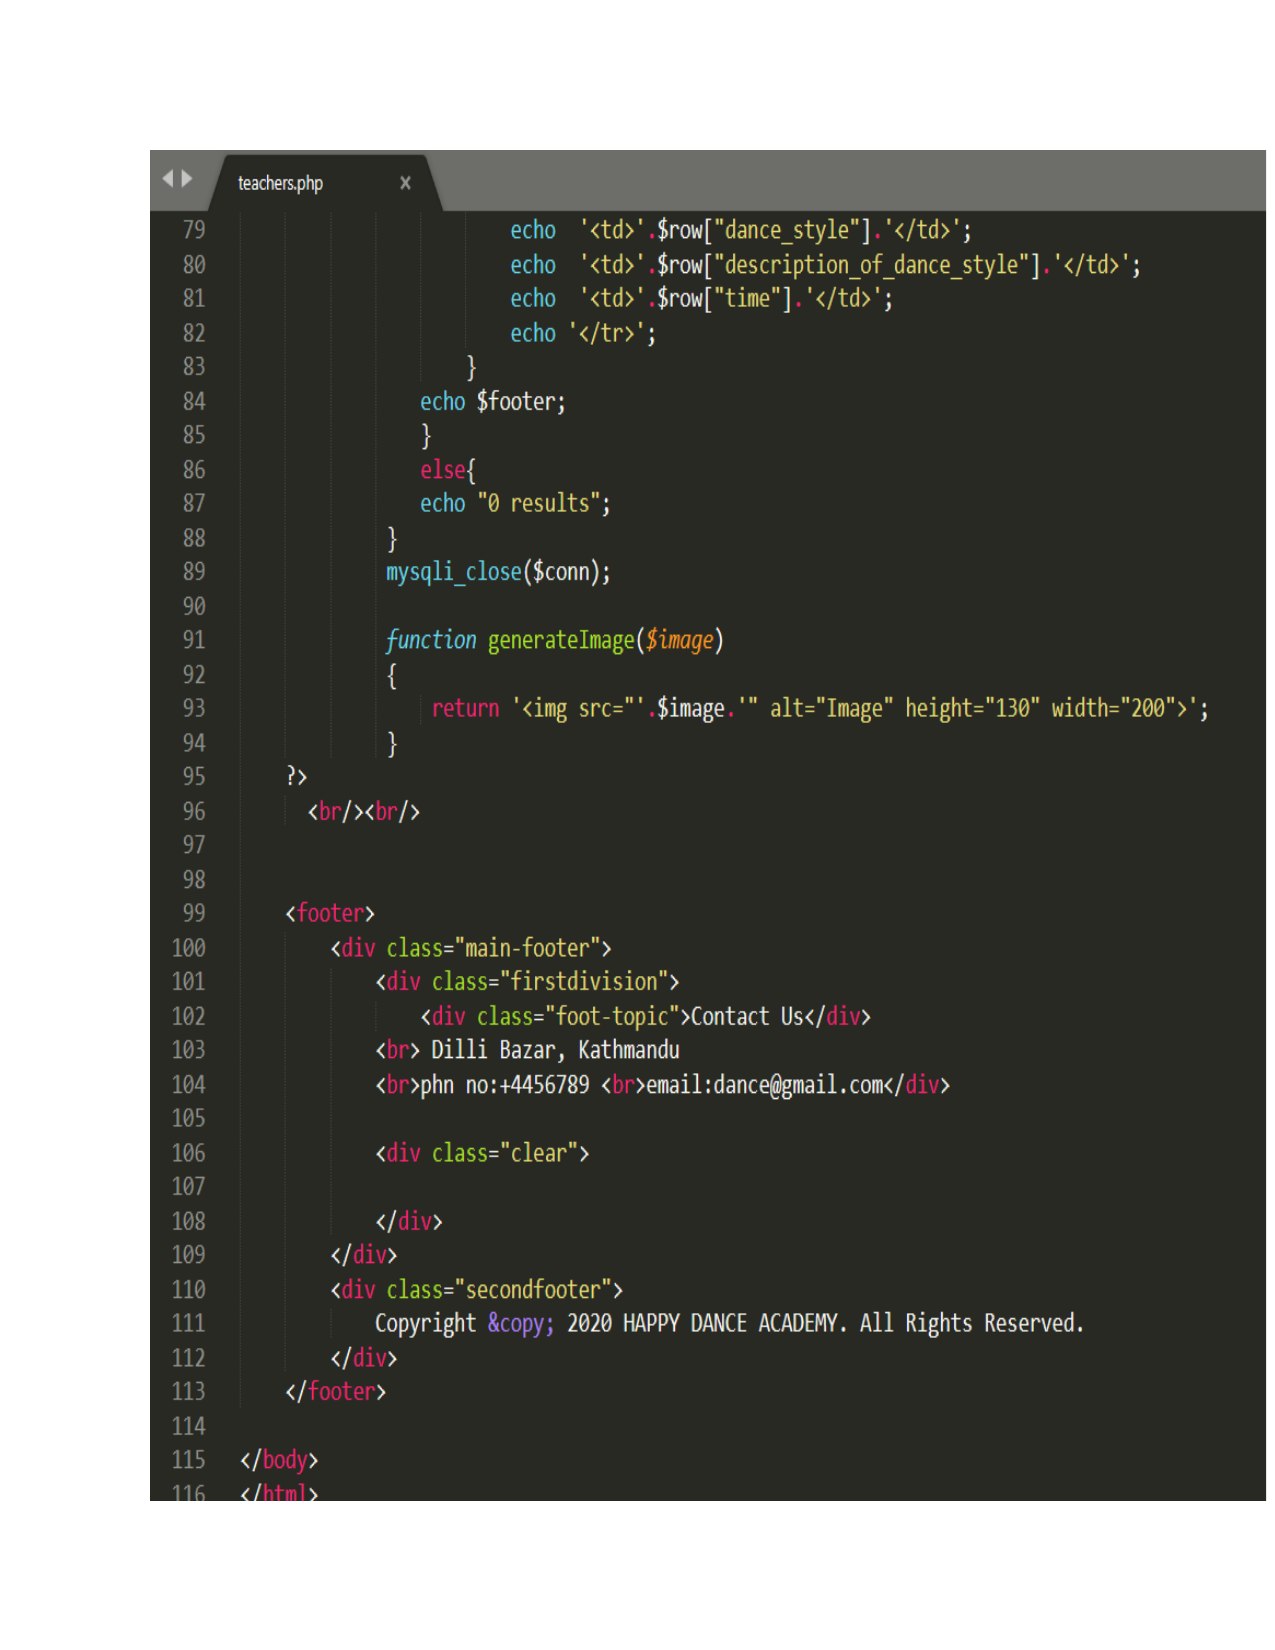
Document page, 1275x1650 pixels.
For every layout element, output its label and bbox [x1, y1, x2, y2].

picture [150, 150, 1267, 1501]
